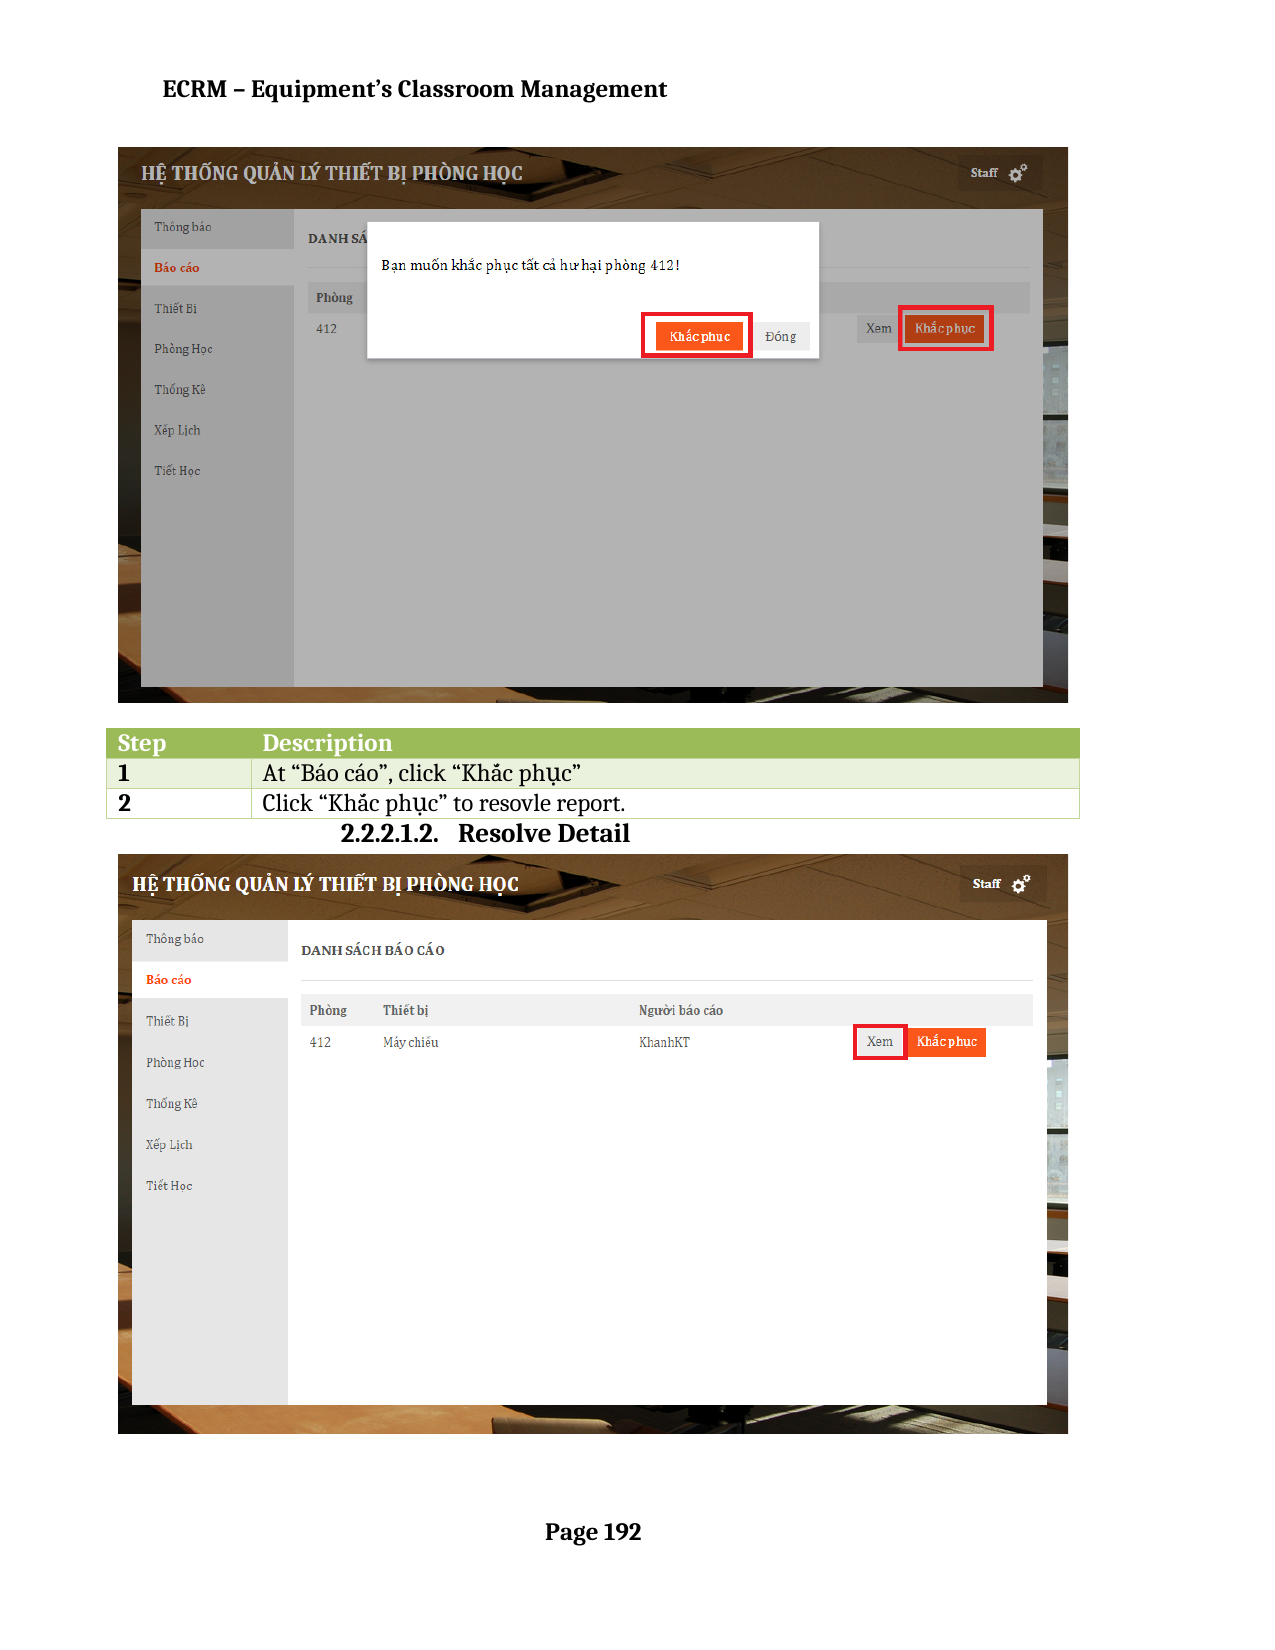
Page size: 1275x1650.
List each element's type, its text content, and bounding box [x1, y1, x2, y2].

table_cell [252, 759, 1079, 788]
picture [118, 854, 1069, 1434]
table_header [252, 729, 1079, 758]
list Resolve Detail [439, 819, 1068, 850]
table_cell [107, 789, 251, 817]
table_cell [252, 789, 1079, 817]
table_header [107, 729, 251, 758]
picture [118, 147, 1069, 703]
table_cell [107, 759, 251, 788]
